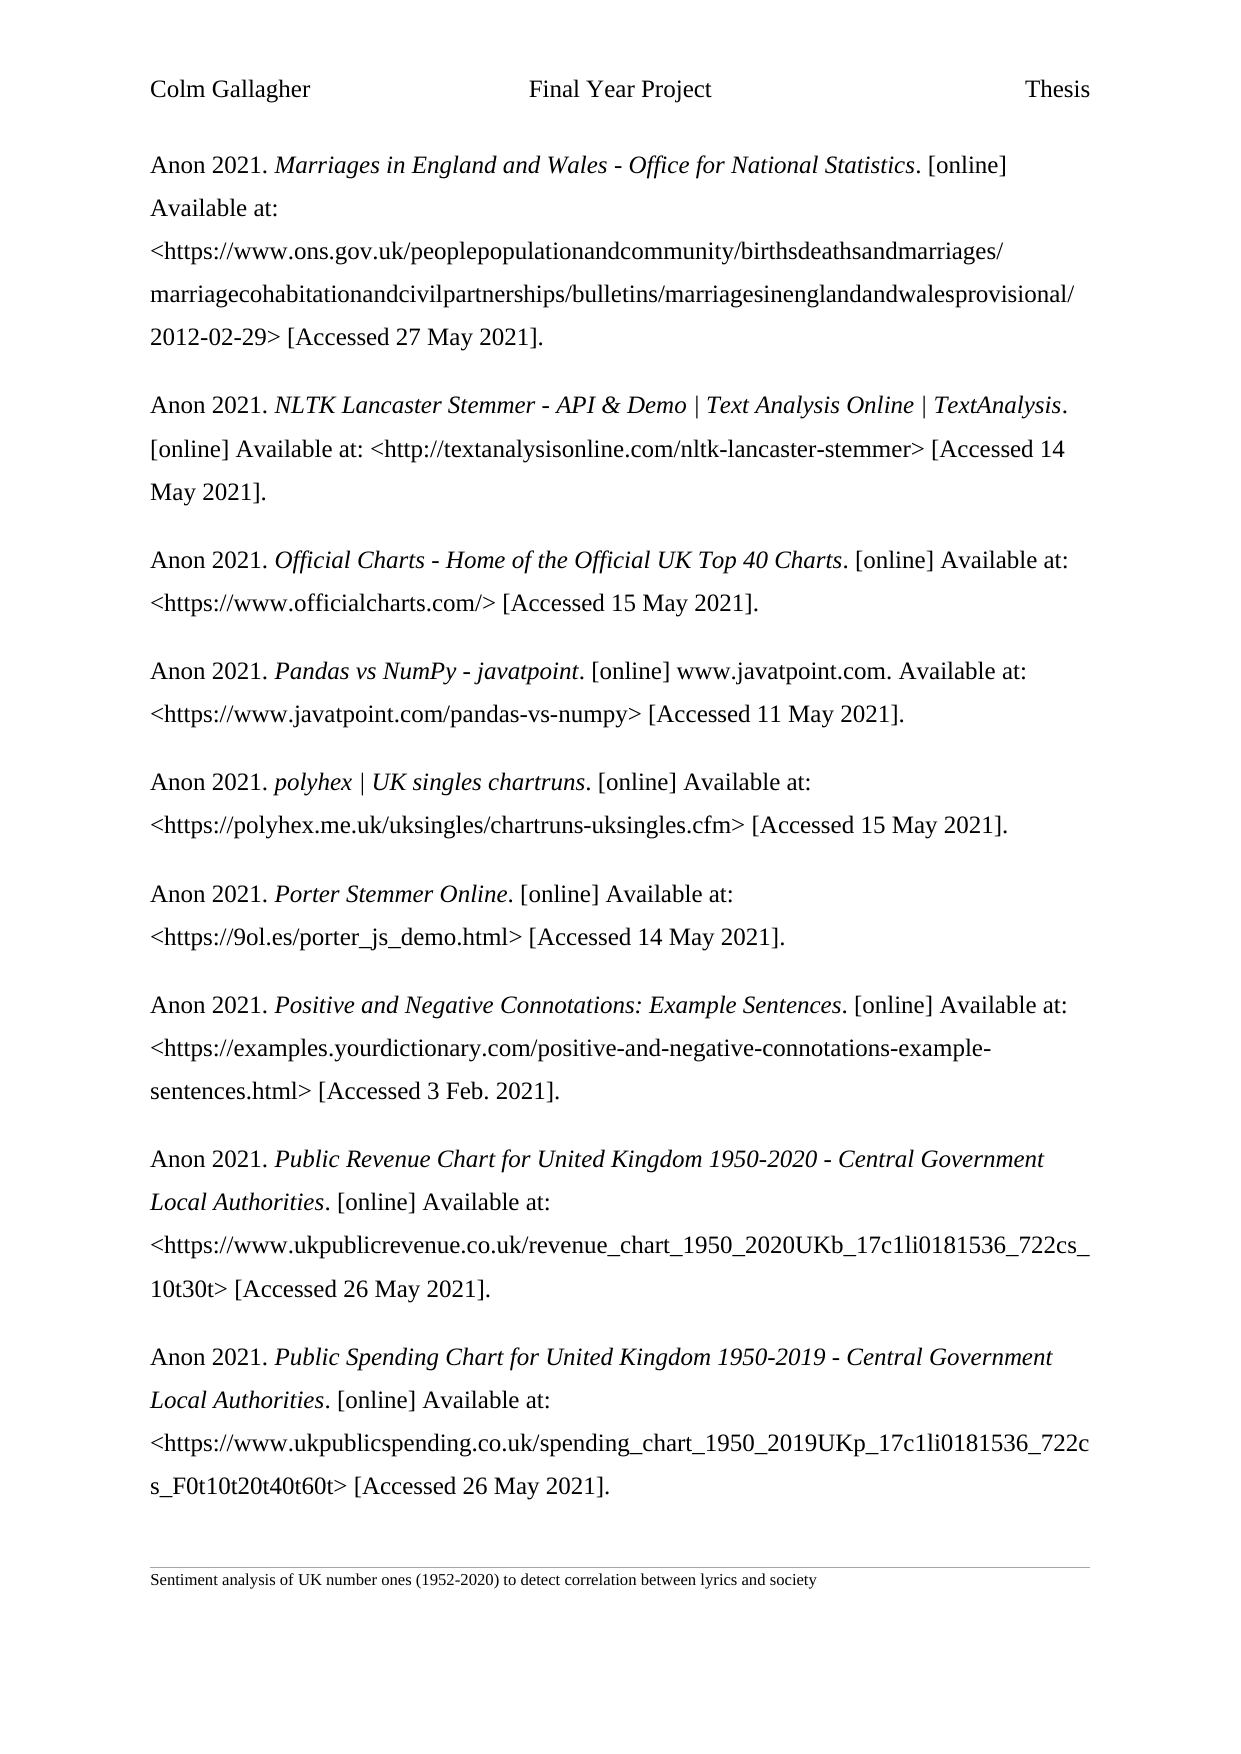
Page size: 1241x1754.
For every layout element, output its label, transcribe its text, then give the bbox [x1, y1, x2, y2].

text Anon 2021. NLTK Lancaster Stemmer - API & Demo | Text Analysis Online | TextAnalysis. [online] Available at: <http://textanalysisonline.com/nltk-lancaster-stemmer> [Accessed 14 May 2021]. [150, 391, 1090, 506]
text Anon 2021. Pandas vs NumPy - javatpoint. [online] www.javatpoint.com. Available at: <https://www.javatpoint.com/pandas-vs-numpy> [Accessed 11 May 2021]. [150, 656, 1090, 728]
text Anon 2021. Positive and Negative Connotations: Example Sentences. [online] Available at: <https://examples.yourdictionary.com/positive-and-negative-connotations-example-sentences.html> [Accessed 3 Feb. 2021]. [150, 990, 1090, 1105]
text Anon 2021. Marriages in England and Wales - Office for National Statistics. [online] Available at: <https://www.ons.gov.uk/peoplepopulationandcommunity/birthsdeathsandmarriages/marriagecohabitationandcivilpartnerships/bulletins/marriagesinenglandandwalesprovisional/2012-02-29> [Accessed 27 May 2021]. [150, 150, 1090, 351]
text Anon 2021. Public Spending Chart for United Kingdom 1950-2019 - Central Government Local Authorities. [online] Available at: <https://www.ukpublicspending.co.uk/spending_chart_1950_2019UKp_17c1li0181536_722cs_F0t10t20t40t60t> [Accessed 26 May 2021]. [150, 1342, 1090, 1500]
text Anon 2021. polyhex | UK singles chartruns. [online] Available at: <https://polyhex.me.uk/uksingles/chartruns-uksingles.cfm> [Accessed 15 May 2021]. [150, 767, 1090, 839]
text Anon 2021. Official Charts - Home of the Official UK Top 40 Charts. [online] Available at: <https://www.officialcharts.com/> [Accessed 15 May 2021]. [150, 545, 1090, 617]
text Anon 2021. Public Revenue Chart for United Kingdom 1950-2020 - Central Government Local Authorities. [online] Available at: <https://www.ukpublicrevenue.co.uk/revenue_chart_1950_2020UKb_17c1li0181536_722cs_10t30t> [Accessed 26 May 2021]. [150, 1144, 1090, 1302]
text Anon 2021. Porter Stemmer Online. [online] Available at: <https://9ol.es/porter_js_demo.html> [Accessed 14 May 2021]. [150, 879, 1090, 951]
